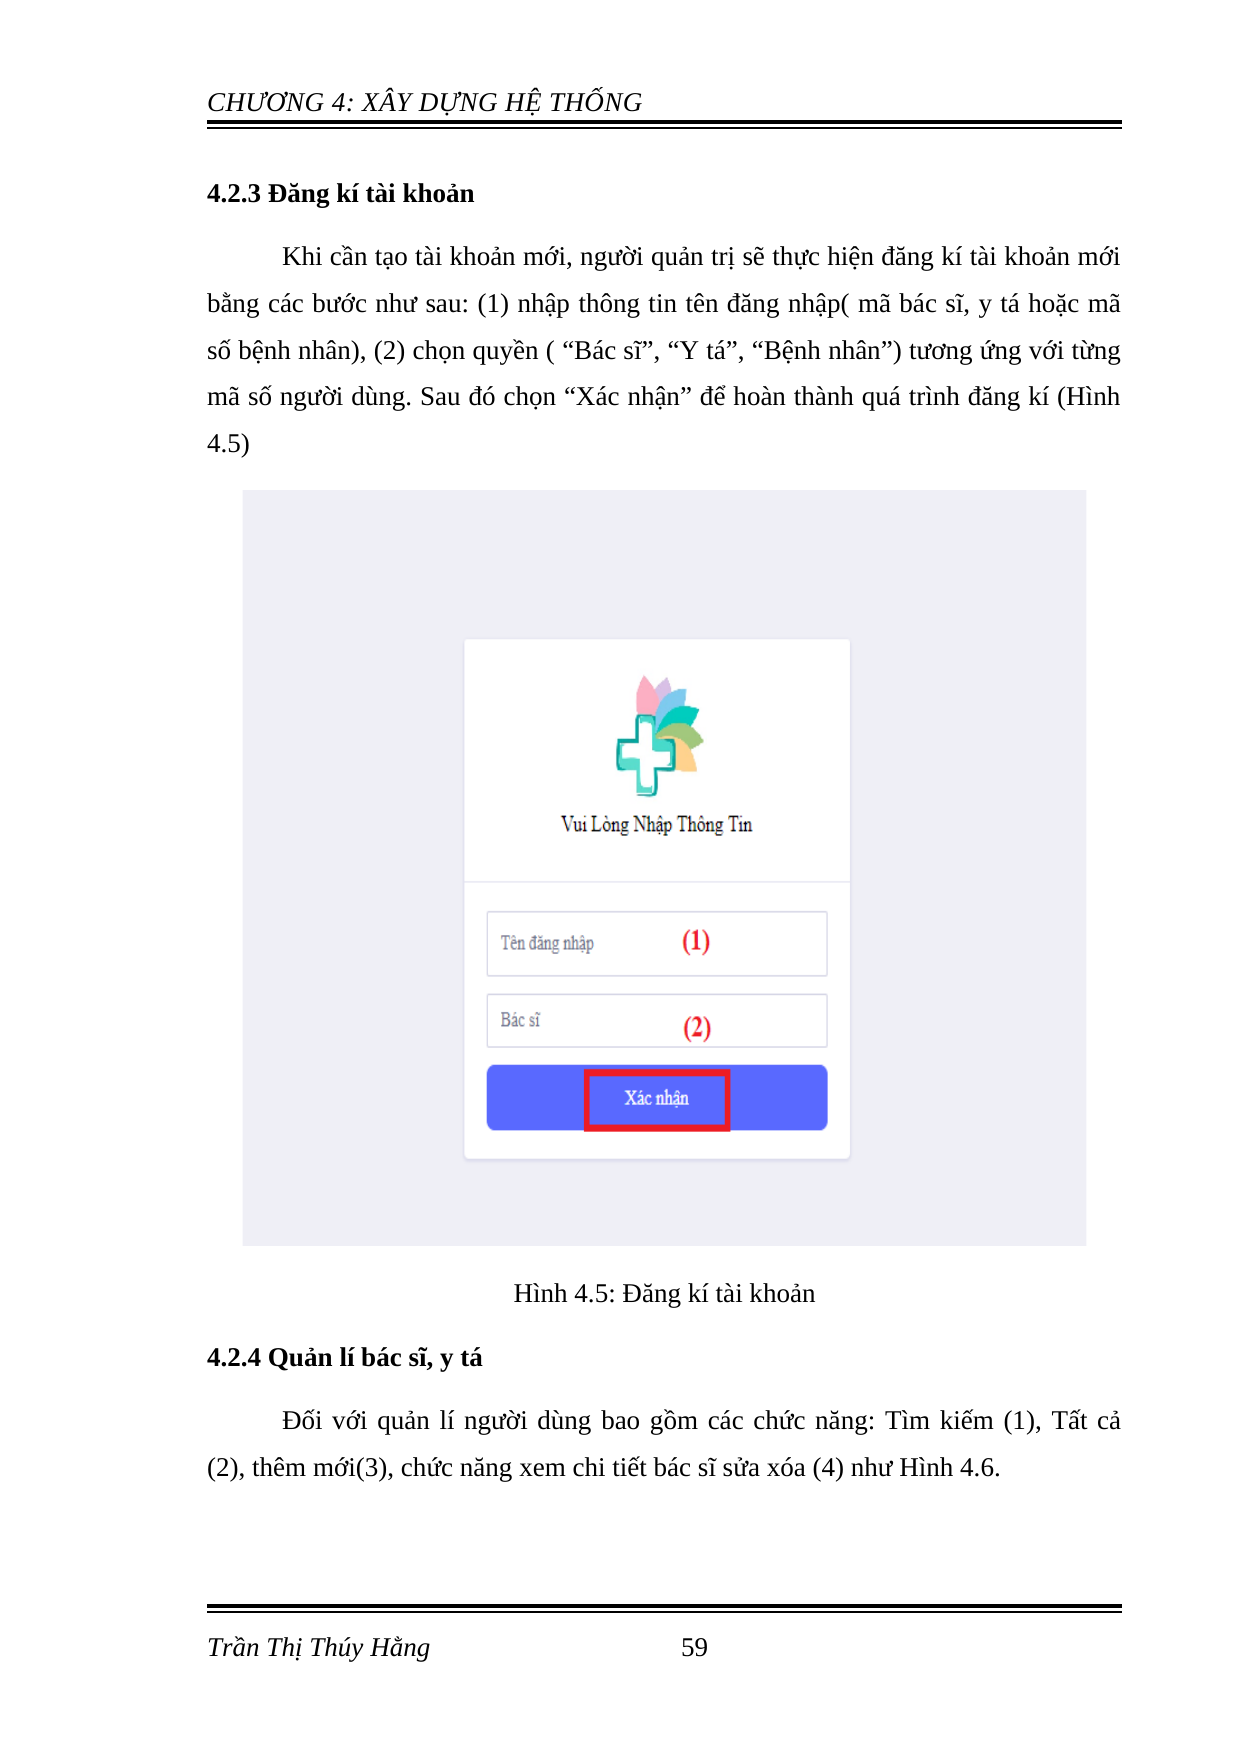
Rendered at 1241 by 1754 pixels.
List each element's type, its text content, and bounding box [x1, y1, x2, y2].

text Khi cần tạo tài khoản mới, người quản trị sẽ thực hiện đăng kí tài khoản mới bằng các bước như sau: (1) nhập thông tin tên đăng nhập( mã bác sĩ, y tá hoặc mã số bệnh nhân), (2) chọn quyền ( “Bác sĩ”, “Y tá”, “Bệnh nhân”) tương ứng với từng mã số người dùng. Sau đó chọn “Xác nhận” để hoàn thành quá trình đăng kí (Hình 4.5) [207, 241, 1122, 458]
picture [242, 490, 1087, 1246]
text Đối với quản lí người dùng bao gồm các chức năng: Tìm kiếm (1), Tất cả (2), thêm mới(3), chức năng xem chi tiết bác sĩ sửa xóa (4) như Hình 4.6. [207, 1404, 1122, 1482]
text Hình 4.5: Đăng kí tài khoản [207, 1277, 1122, 1308]
text 4.2.4 Quản lí bác sĩ, y tá [207, 1341, 1122, 1372]
text 4.2.3 Đăng kí tài khoản [207, 177, 1122, 208]
